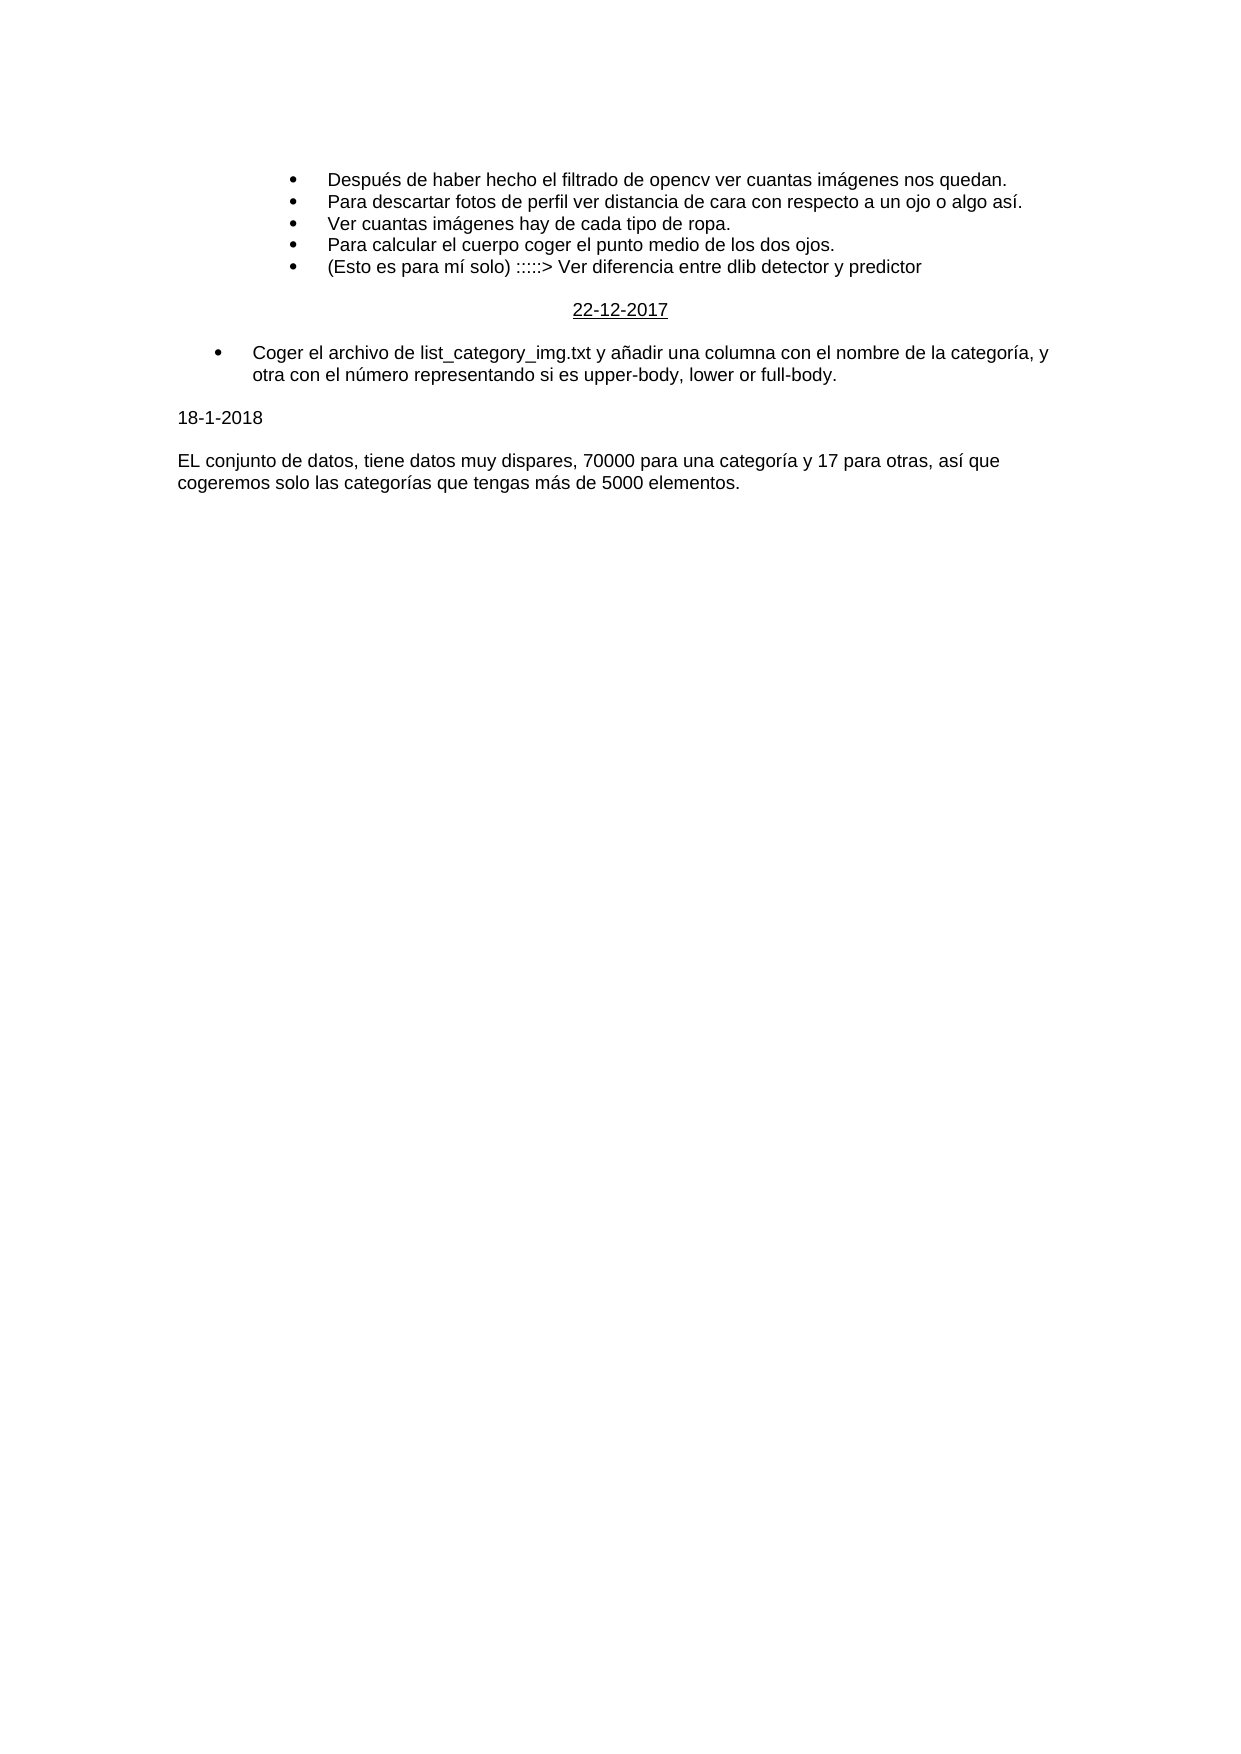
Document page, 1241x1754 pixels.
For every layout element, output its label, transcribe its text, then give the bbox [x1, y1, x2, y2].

list (Esto es para mí solo) :::::> Ver diferencia entre dlib detector y predictor [290, 256, 1063, 277]
text 18-1-2018 [177, 407, 1063, 428]
list Ver cuantas imágenes hay de cada tipo de ropa. [290, 212, 1063, 234]
list Para descartar fotos de perfil ver distancia de cara con respecto a un ojo o algo así. [290, 191, 1063, 212]
text 22-12-2017 [177, 299, 1063, 321]
list Para calcular el cuerpo coger el punto medio de los dos ojos. [290, 234, 1063, 256]
list Después de haber hecho el filtrado de opencv ver cuantas imágenes nos quedan. [290, 169, 1063, 191]
text EL conjunto de datos, tiene datos muy dispares, 70000 para una categoría y 17 para otras, así que cogeremos solo las categorías que tengas más de 5000 elementos. [177, 450, 1063, 493]
list Coger el archivo de list_category_img.txt y añadir una columna con el nombre de la categoría, y otra con el número representando si es upper-body, lower or full-body. [215, 342, 1063, 385]
